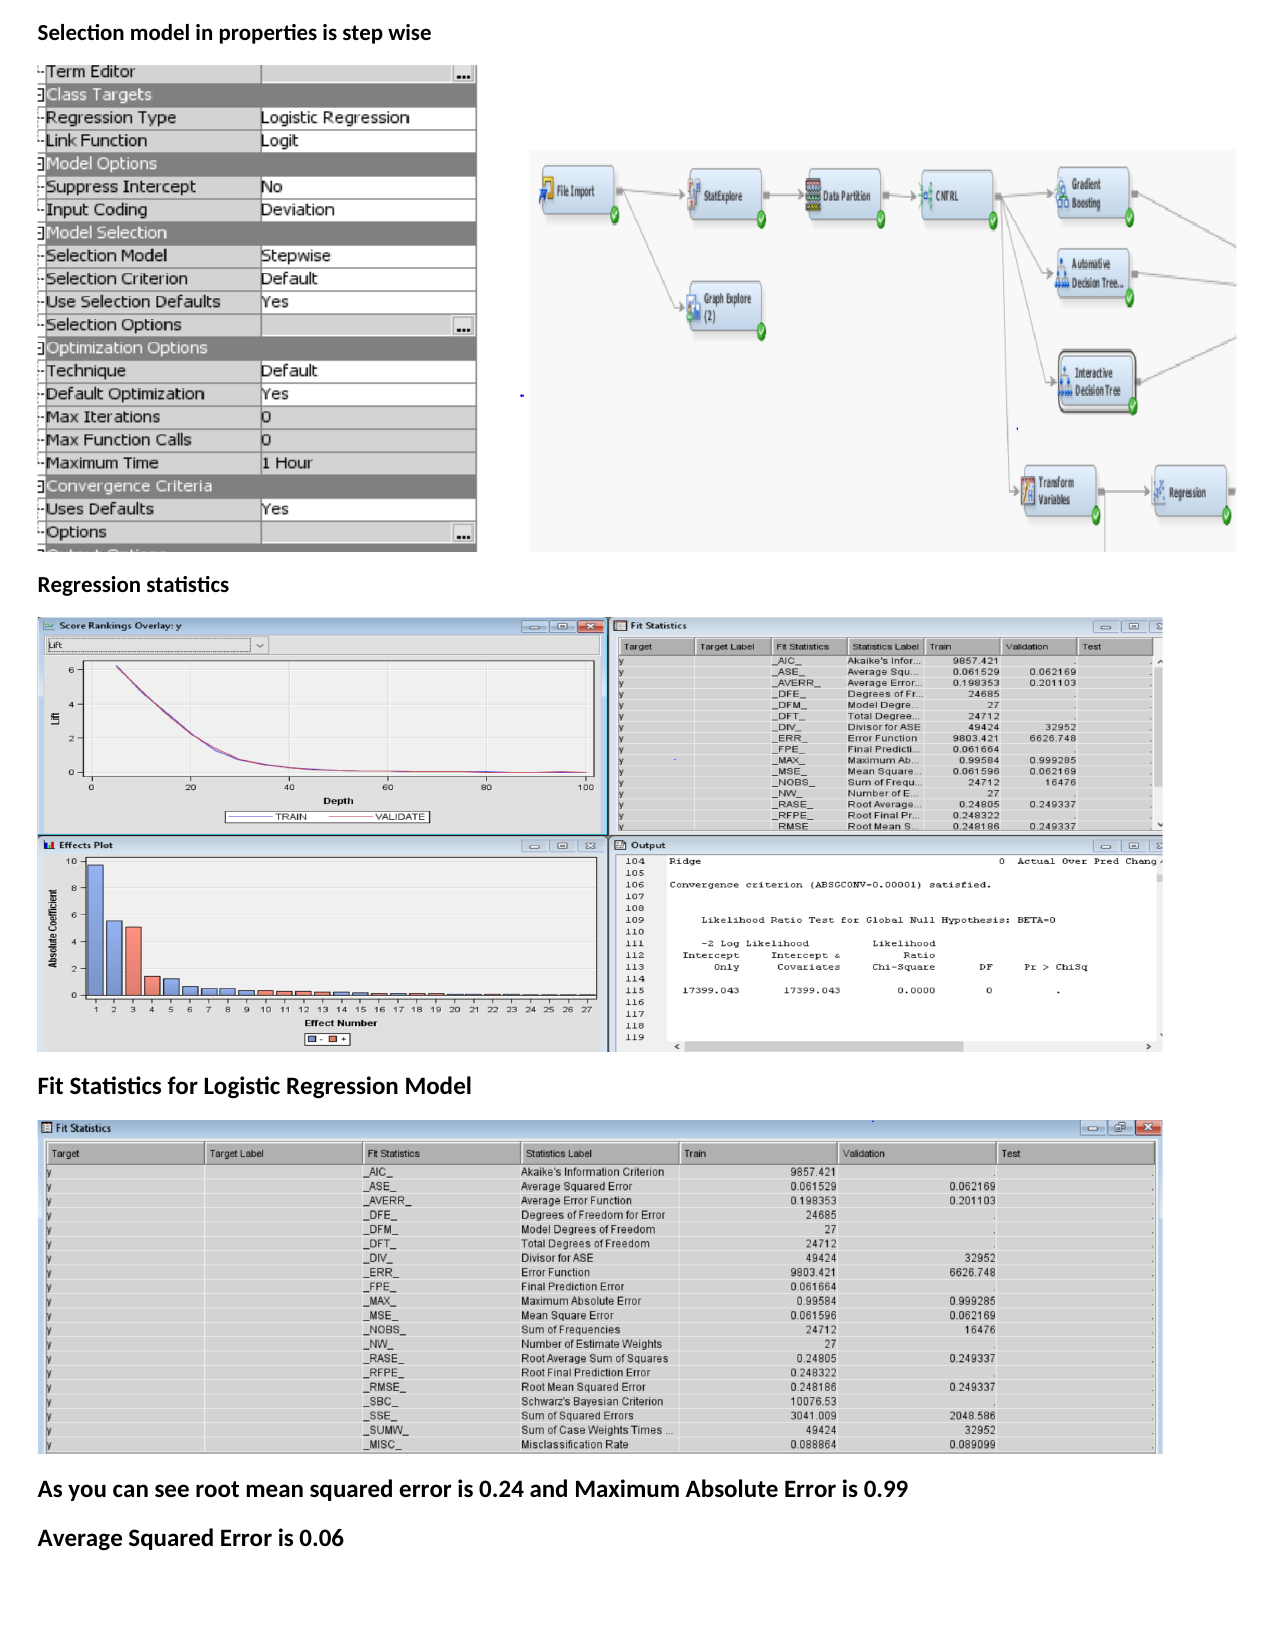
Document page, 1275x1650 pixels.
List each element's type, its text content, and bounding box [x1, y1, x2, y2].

picture [529, 150, 1237, 552]
text Selection model in properties is step wise [37, 18, 1237, 46]
text Regression statistics [37, 570, 1237, 598]
text As you can see root mean squared error is 0.24 and Maximum Absolute Error is 0.99 [37, 1473, 1237, 1503]
text Average Squared Error is 0.06 [37, 1522, 1237, 1553]
picture [37, 1120, 1163, 1454]
picture [37, 617, 1163, 1052]
picture [37, 65, 524, 552]
text Fit Statistics for Logistic Regression Model [37, 1070, 1237, 1101]
